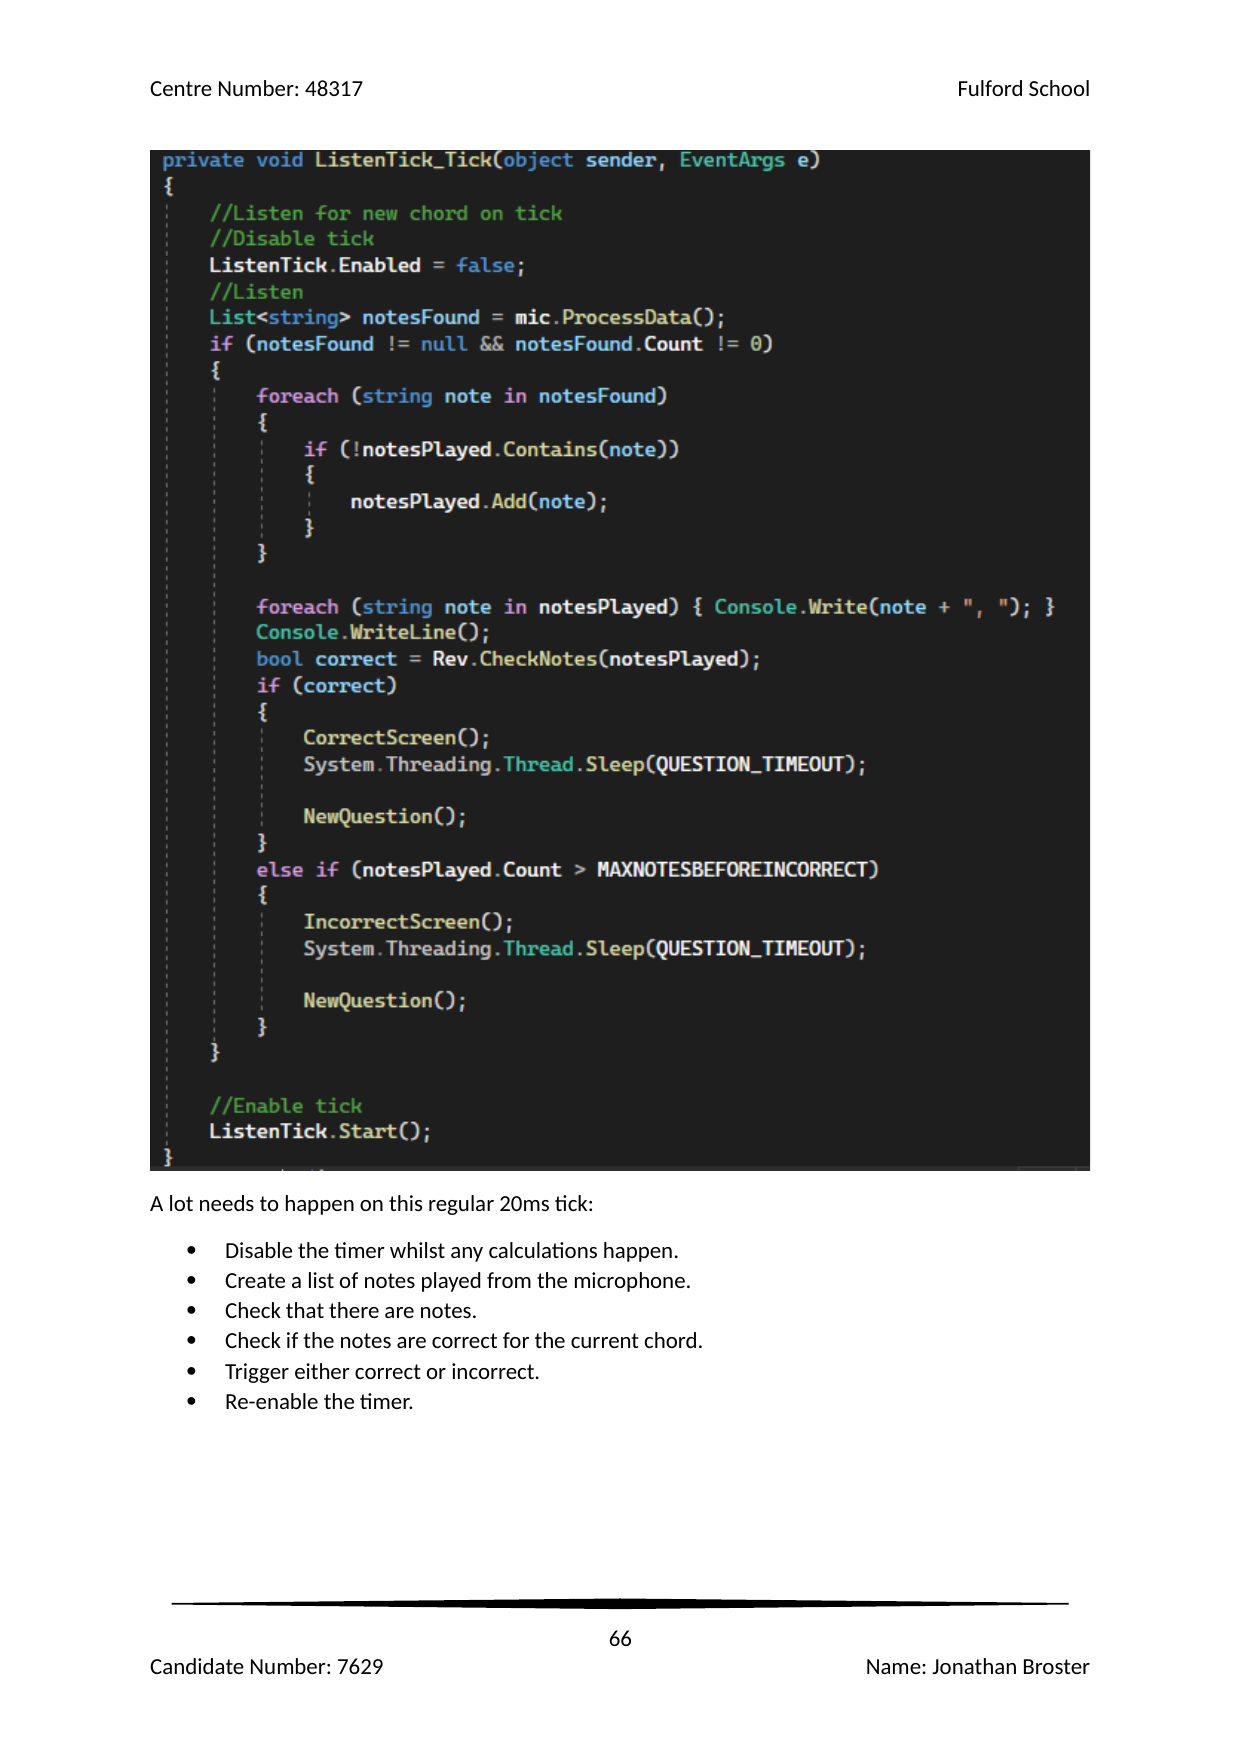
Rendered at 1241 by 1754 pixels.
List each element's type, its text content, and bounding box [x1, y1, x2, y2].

picture [150, 150, 1091, 1171]
text A lot needs to happen on this regular 20ms tick: [150, 1189, 1090, 1217]
list Check if the notes are correct for the current chord. [187, 1327, 1090, 1355]
list Disable the timer whilst any calculations happen. [187, 1236, 1090, 1264]
list Trigger either correct or incorrect. [187, 1357, 1090, 1385]
list Create a list of notes played from the microphone. [187, 1266, 1090, 1294]
list Re-enable the timer. [187, 1387, 1090, 1415]
list Check that there are notes. [187, 1296, 1090, 1324]
